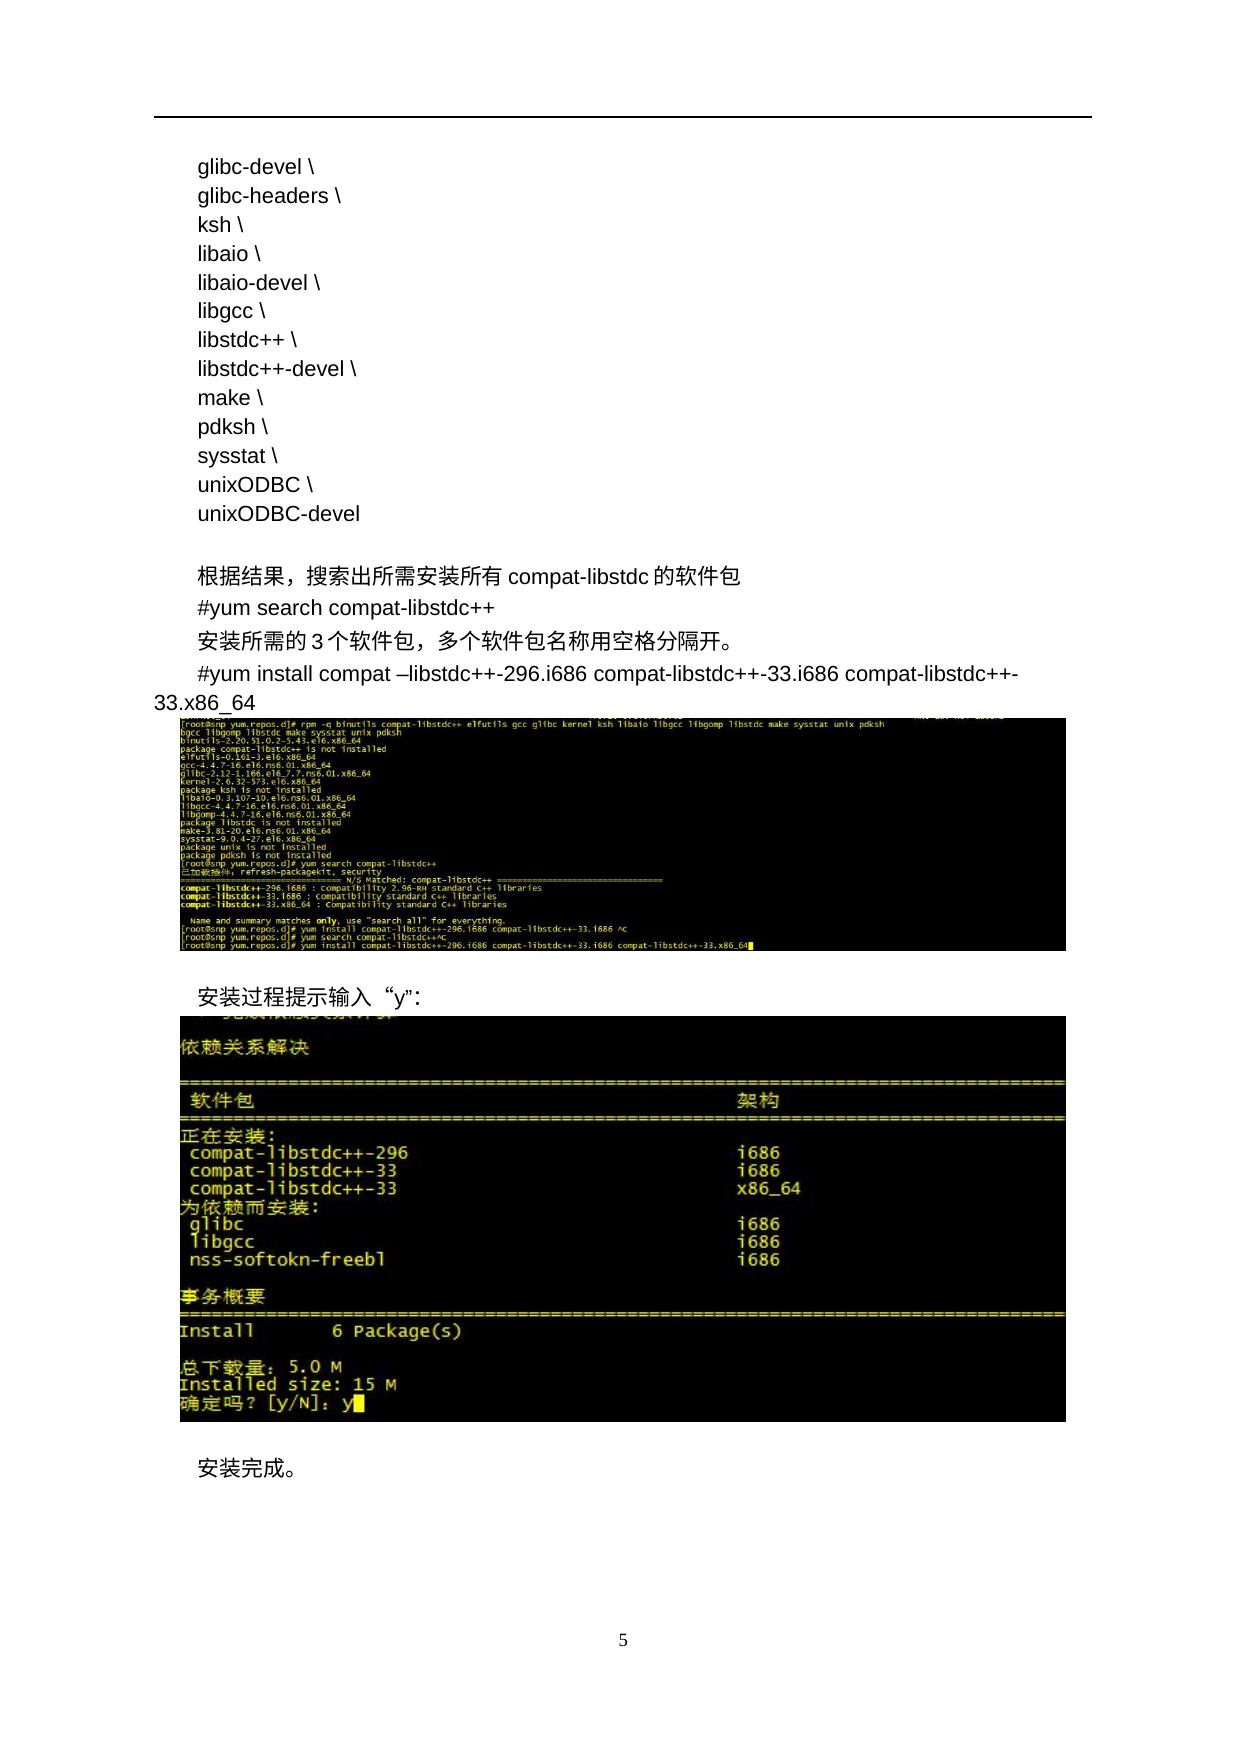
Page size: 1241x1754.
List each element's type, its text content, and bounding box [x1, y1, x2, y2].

text unixODBC-devel [153, 501, 1092, 526]
text ksh \ [153, 211, 1092, 237]
text sysstat \ [153, 443, 1092, 468]
text glibc-headers \ [153, 182, 1092, 208]
text #yum install compat –libstdc++-296.i686 compat-libstdc++-33.i686 compat-libstdc++-33.x86_64 [153, 661, 1092, 715]
text libgcc \ [153, 298, 1092, 323]
text 安装过程提示输入“y”： [153, 980, 1092, 1011]
text 安装所需的3个软件包，多个软件包名称用空格分隔开。 [153, 624, 1092, 656]
text make \ [153, 385, 1092, 410]
text libstdc++ \ [153, 327, 1092, 352]
text pdksh \ [153, 414, 1092, 439]
text #yum search compat-libstdc++ [153, 595, 1092, 621]
picture [180, 718, 1066, 951]
text 安装完成。 [153, 1451, 1092, 1482]
text glibc-devel \ [153, 153, 1092, 179]
text unixODBC \ [153, 472, 1092, 497]
picture [180, 1016, 1066, 1422]
text libaio-devel \ [153, 269, 1092, 294]
text libstdc++-devel \ [153, 356, 1092, 381]
text libaio \ [153, 240, 1092, 266]
text 根据结果，搜索出所需安装所有compat-libstdc的软件包 [153, 559, 1092, 591]
